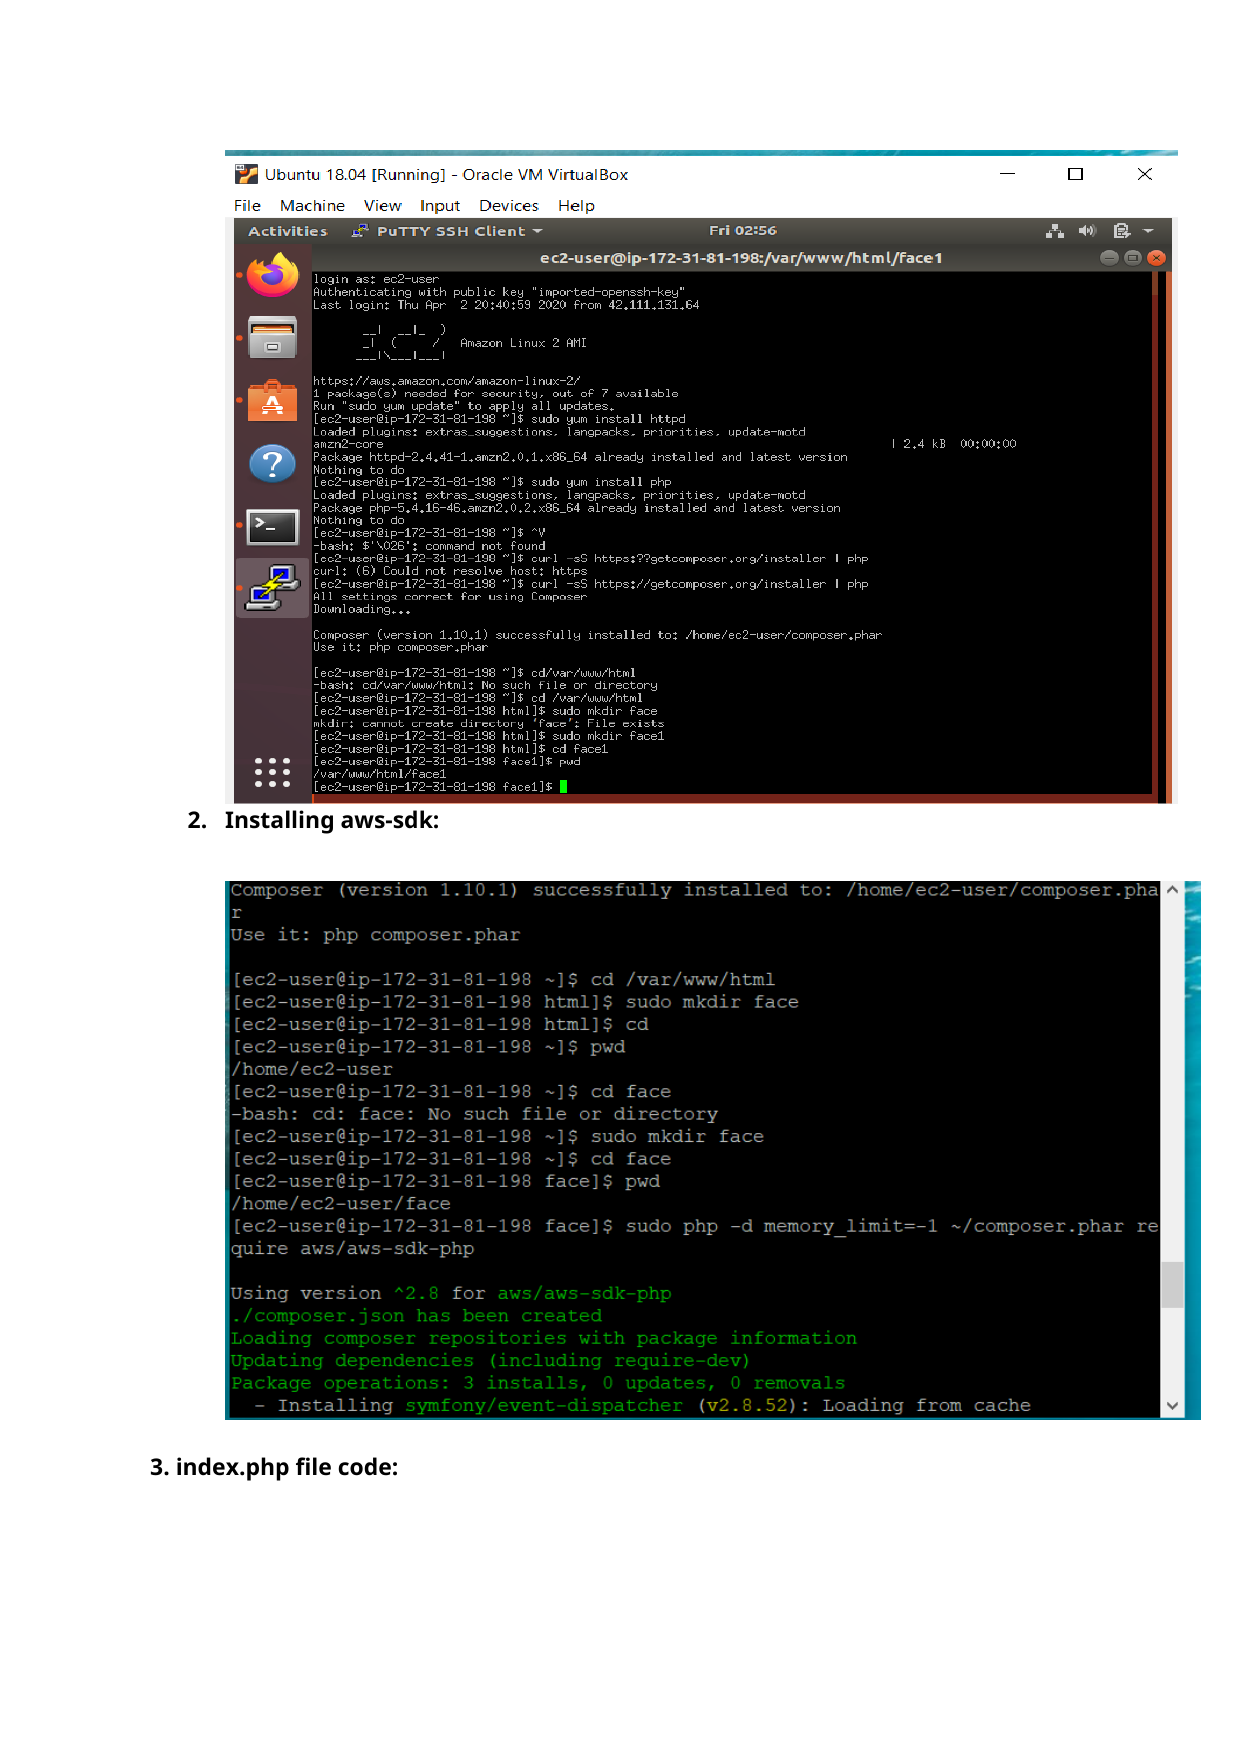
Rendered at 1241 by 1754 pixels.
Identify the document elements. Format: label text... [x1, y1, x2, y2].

picture [225, 881, 1201, 1420]
text 3. index.php file code: [150, 1451, 1090, 1482]
picture [225, 150, 1178, 804]
list Installing aws-sdk: [187, 804, 1090, 835]
picture [1196, 1407, 1201, 1420]
